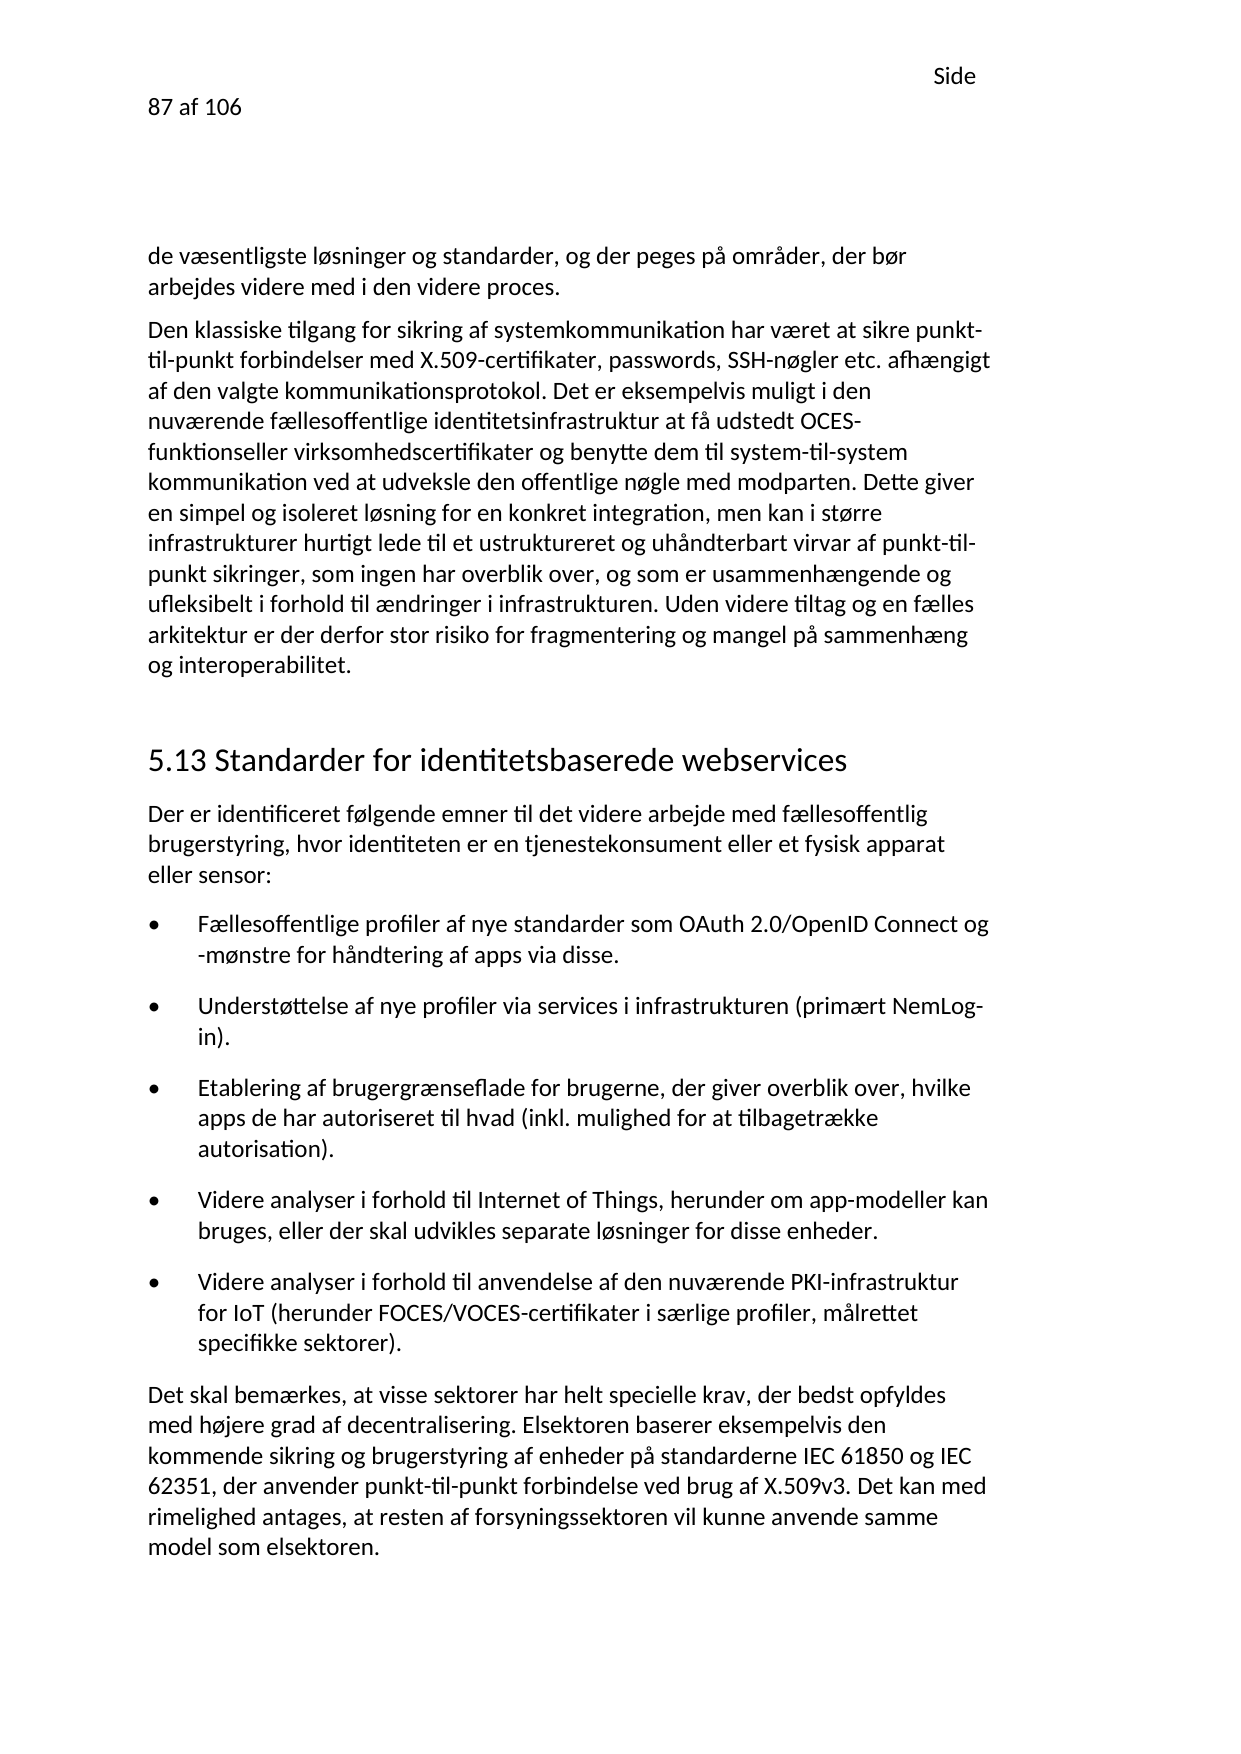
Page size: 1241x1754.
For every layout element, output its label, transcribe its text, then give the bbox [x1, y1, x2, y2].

text Det skal bemærkes, at visse sektorer har helt specielle krav, der bedst opfyldes med højere grad af decentralisering. Elsektoren baserer eksempelvis den kommende sikring og brugerstyring af enheder på standarderne IEC 61850 og IEC 62351, der anvender punkt-til-punkt forbindelse ved brug af X.509v3. Det kan med rimelighed antages, at resten af forsyningssektoren vil kunne anvende samme model som elsektoren. [148, 1379, 992, 1562]
text Den klassiske tilgang for sikring af systemkommunikation har været at sikre punkt-til-punkt forbindelser med X.509-certifikater, passwords, SSH-nøgler etc. afhængigt af den valgte kommunikationsprotokol. Det er eksempelvis muligt i den nuværende fællesoffentlige identitetsinfrastruktur at få udstedt OCES-funktionseller virksomhedscertifikater og benytte dem til system-til-system kommunikation ved at udveksle den offentlige nøgle med modparten. Dette giver en simpel og isoleret løsning for en konkret integration, men kan i større infrastrukturer hurtigt lede til et ustruktureret og uhåndterbart virvar af punkt-til-punkt sikringer, som ingen har overblik over, og som er usammenhængende og ufleksibelt i forhold til ændringer i infrastrukturen. Uden videre tiltag og en fælles arkitektur er der derfor stor risiko for fragmentering og mangel på sammenhæng og interoperabilitet. [148, 314, 992, 680]
list Videre analyser i forhold til anvendelse af den nuværende PKI-infrastruktur for IoT (herunder FOCES/VOCES-certifikater i særlige profiler, målrettet specifikke sektorer). [148, 1266, 992, 1358]
list Etablering af brugergrænseflade for brugerne, der giver overblik over, hvilke apps de har autoriseret til hvad (inkl. mulighed for at tilbagetrække autorisation). [148, 1072, 992, 1164]
list Fællesoffentlige profiler af nye standarder som OAuth 2.0/OpenID Connect og -mønstre for håndtering af apps via disse. [148, 908, 992, 969]
text Der er identificeret følgende emner til det videre arbejde med fællesoffentlig brugerstyring, hvor identiteten er en tjenestekonsument eller et fysisk apparat eller sensor: [148, 798, 992, 889]
list Videre analyser i forhold til Internet of Things, herunder om app-modeller kan bruges, eller der skal udvikles separate løsninger for disse enheder. [148, 1184, 992, 1246]
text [148, 240, 992, 301]
list Understøttelse af nye profiler via services i infrastrukturen (primært NemLog-in). [148, 990, 992, 1051]
subtitle Standarder for identitetsbaserede webservices [148, 738, 992, 779]
